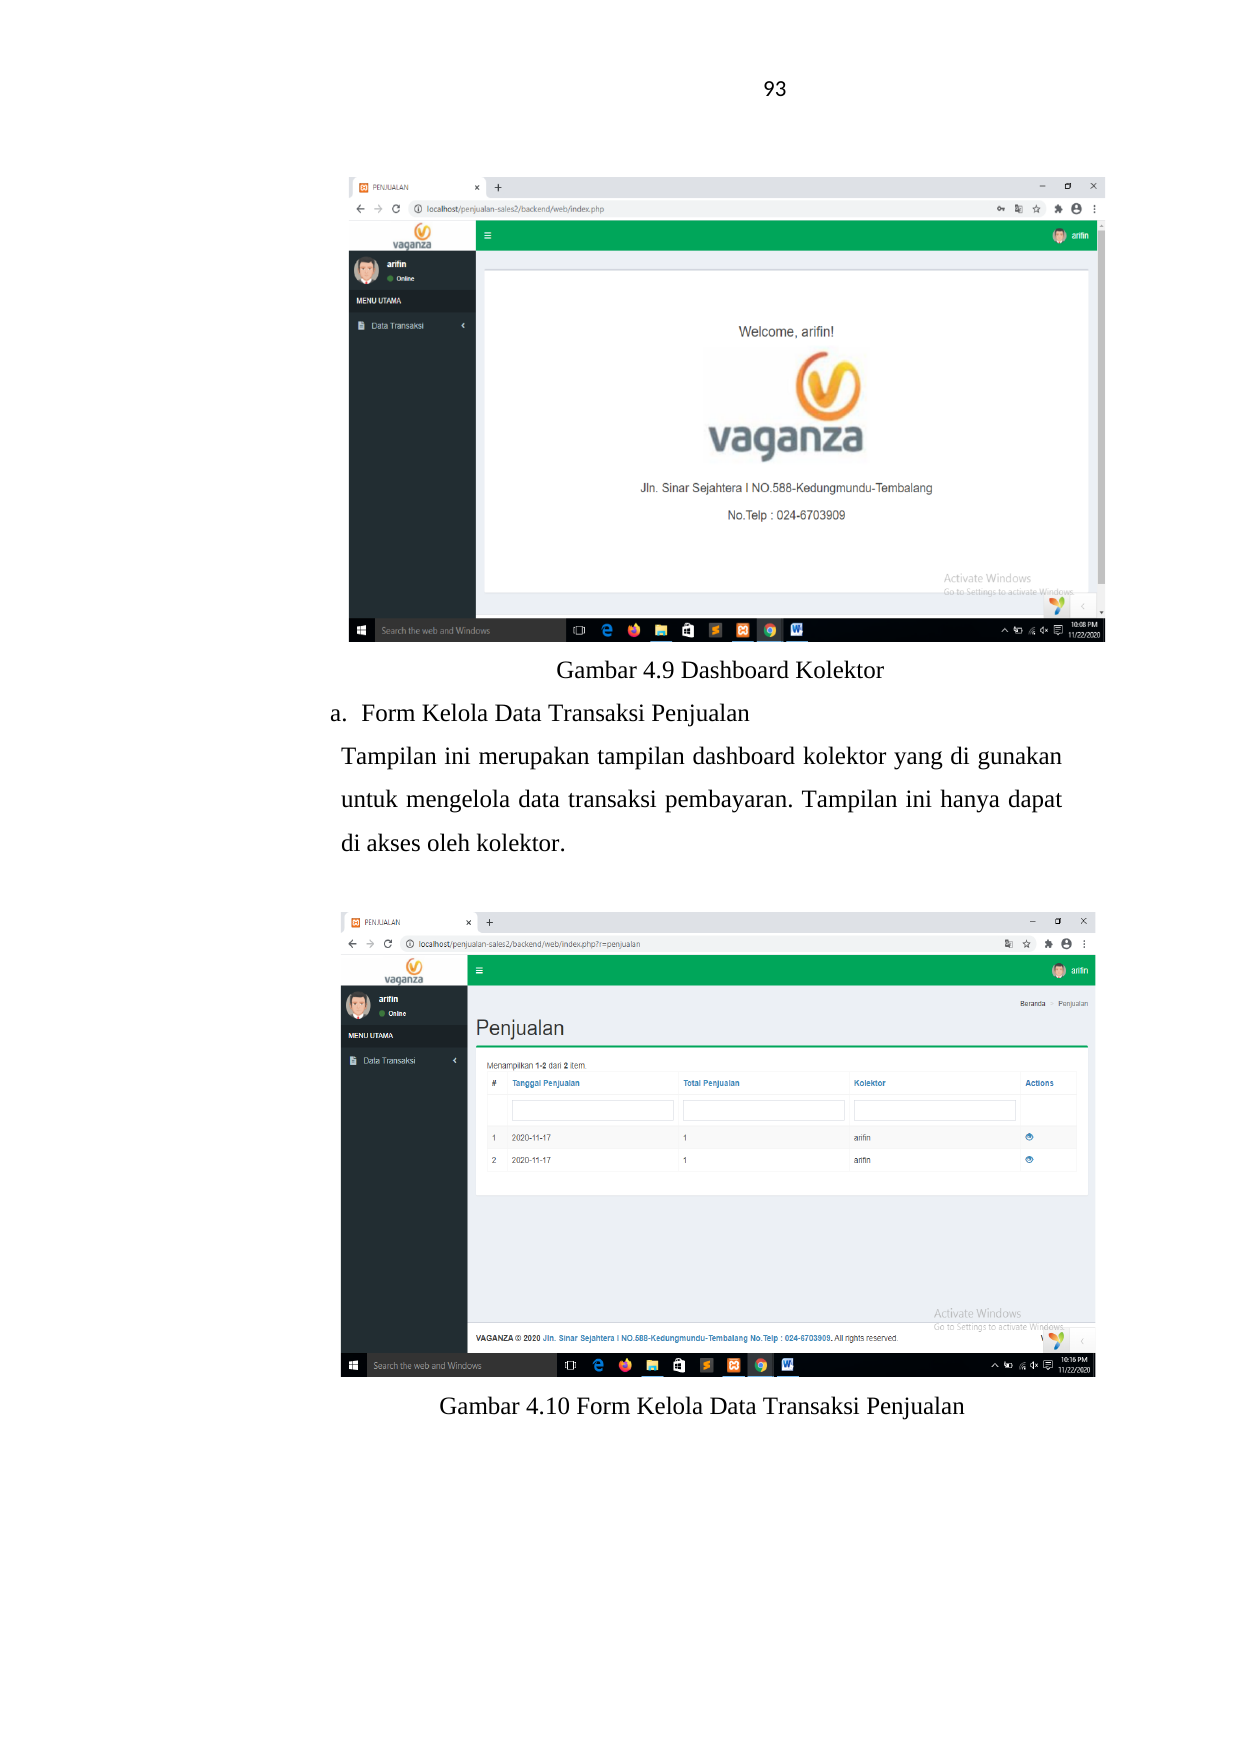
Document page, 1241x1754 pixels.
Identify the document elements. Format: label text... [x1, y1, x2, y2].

list Gambar 4.10 Form Kelola Data Transaksi Penjualan [341, 1391, 1063, 1419]
list Form Kelola Data Transaksi Penjualan [330, 698, 1063, 727]
picture [340, 912, 1096, 1377]
picture [348, 177, 1105, 642]
list Gambar 4.9 Dashboard Kolektor [377, 655, 1063, 684]
text Tampilan ini merupakan tampilan dashboard kolektor yang di gunakan untuk mengelola data transaksi pembayaran. Tampilan ini hanya dapat di akses oleh kolektor. [341, 741, 1063, 856]
